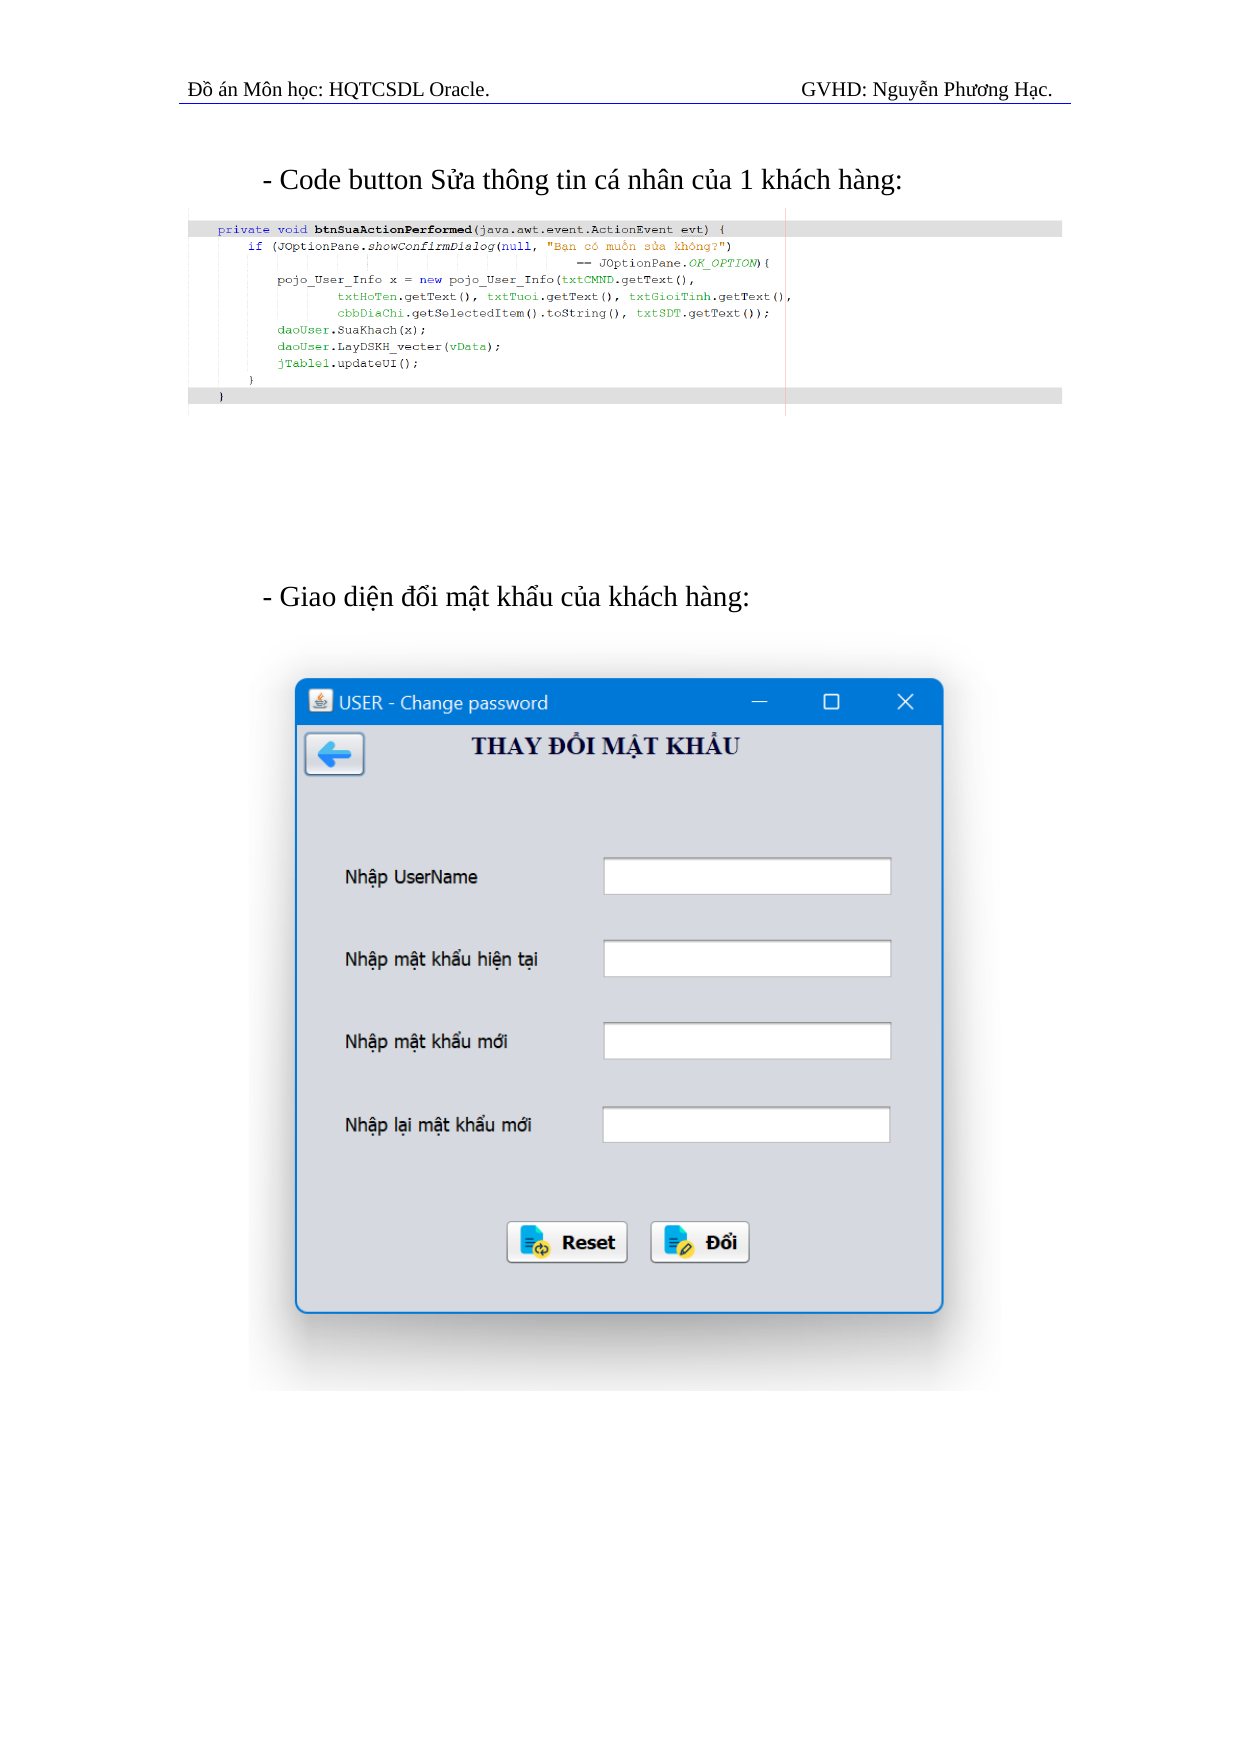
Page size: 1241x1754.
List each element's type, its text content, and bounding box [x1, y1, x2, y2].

picture [187, 208, 1063, 416]
text - Code button Sửa thông tin cá nhân của 1 khách hàng: [187, 162, 1062, 196]
picture [248, 625, 1002, 1391]
text - Giao diện đổi mật khẩu của khách hàng: [187, 579, 1062, 613]
